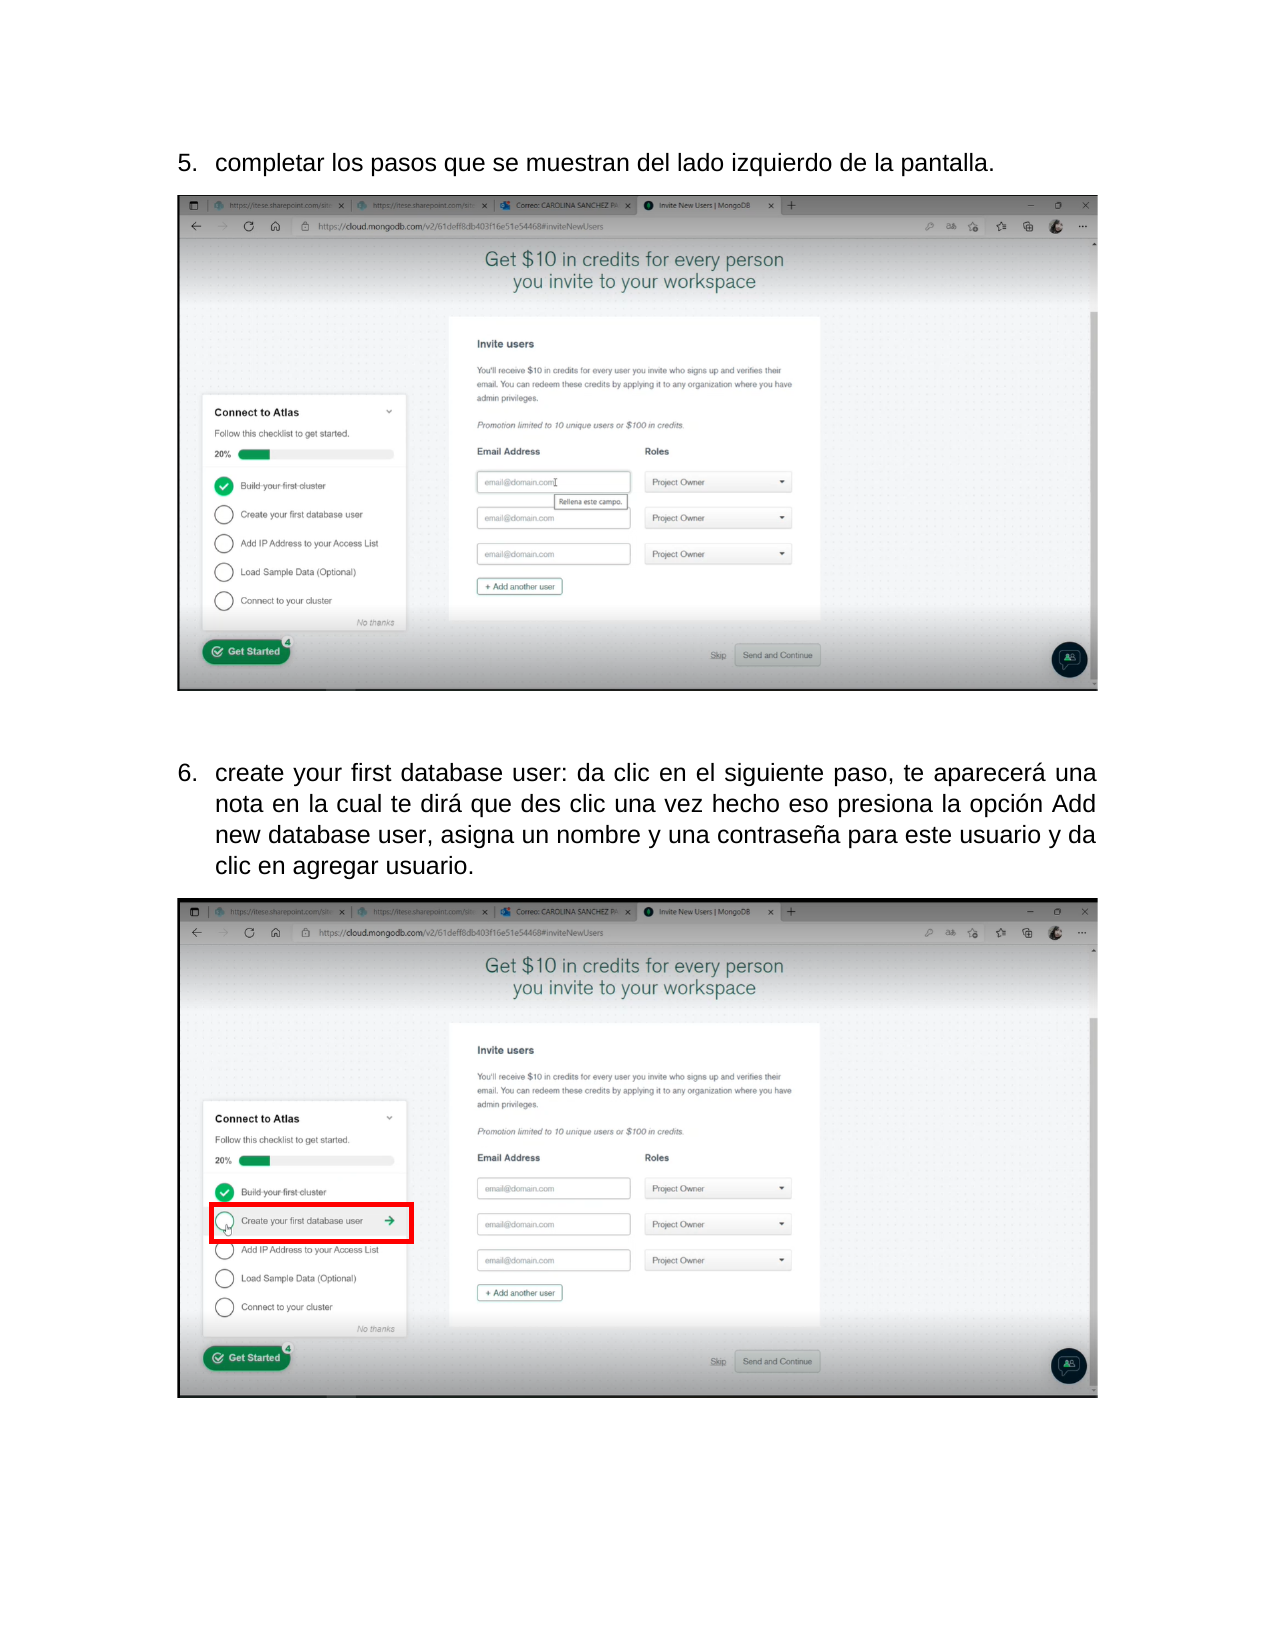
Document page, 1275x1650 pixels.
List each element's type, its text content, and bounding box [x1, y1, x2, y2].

list completar los pasos que se muestran del lado izquierdo de la pantalla. [177, 148, 1098, 176]
picture [177, 195, 1098, 691]
list create your first database user: da clic en el siguiente paso, te aparecerá una nota en la cual te dirá que des clic una vez hecho eso presiona la opción Add new database user, asigna un nombre y una contraseña para este usuario y da clic en agregar usuario. [177, 758, 1098, 879]
picture [177, 898, 1098, 1398]
